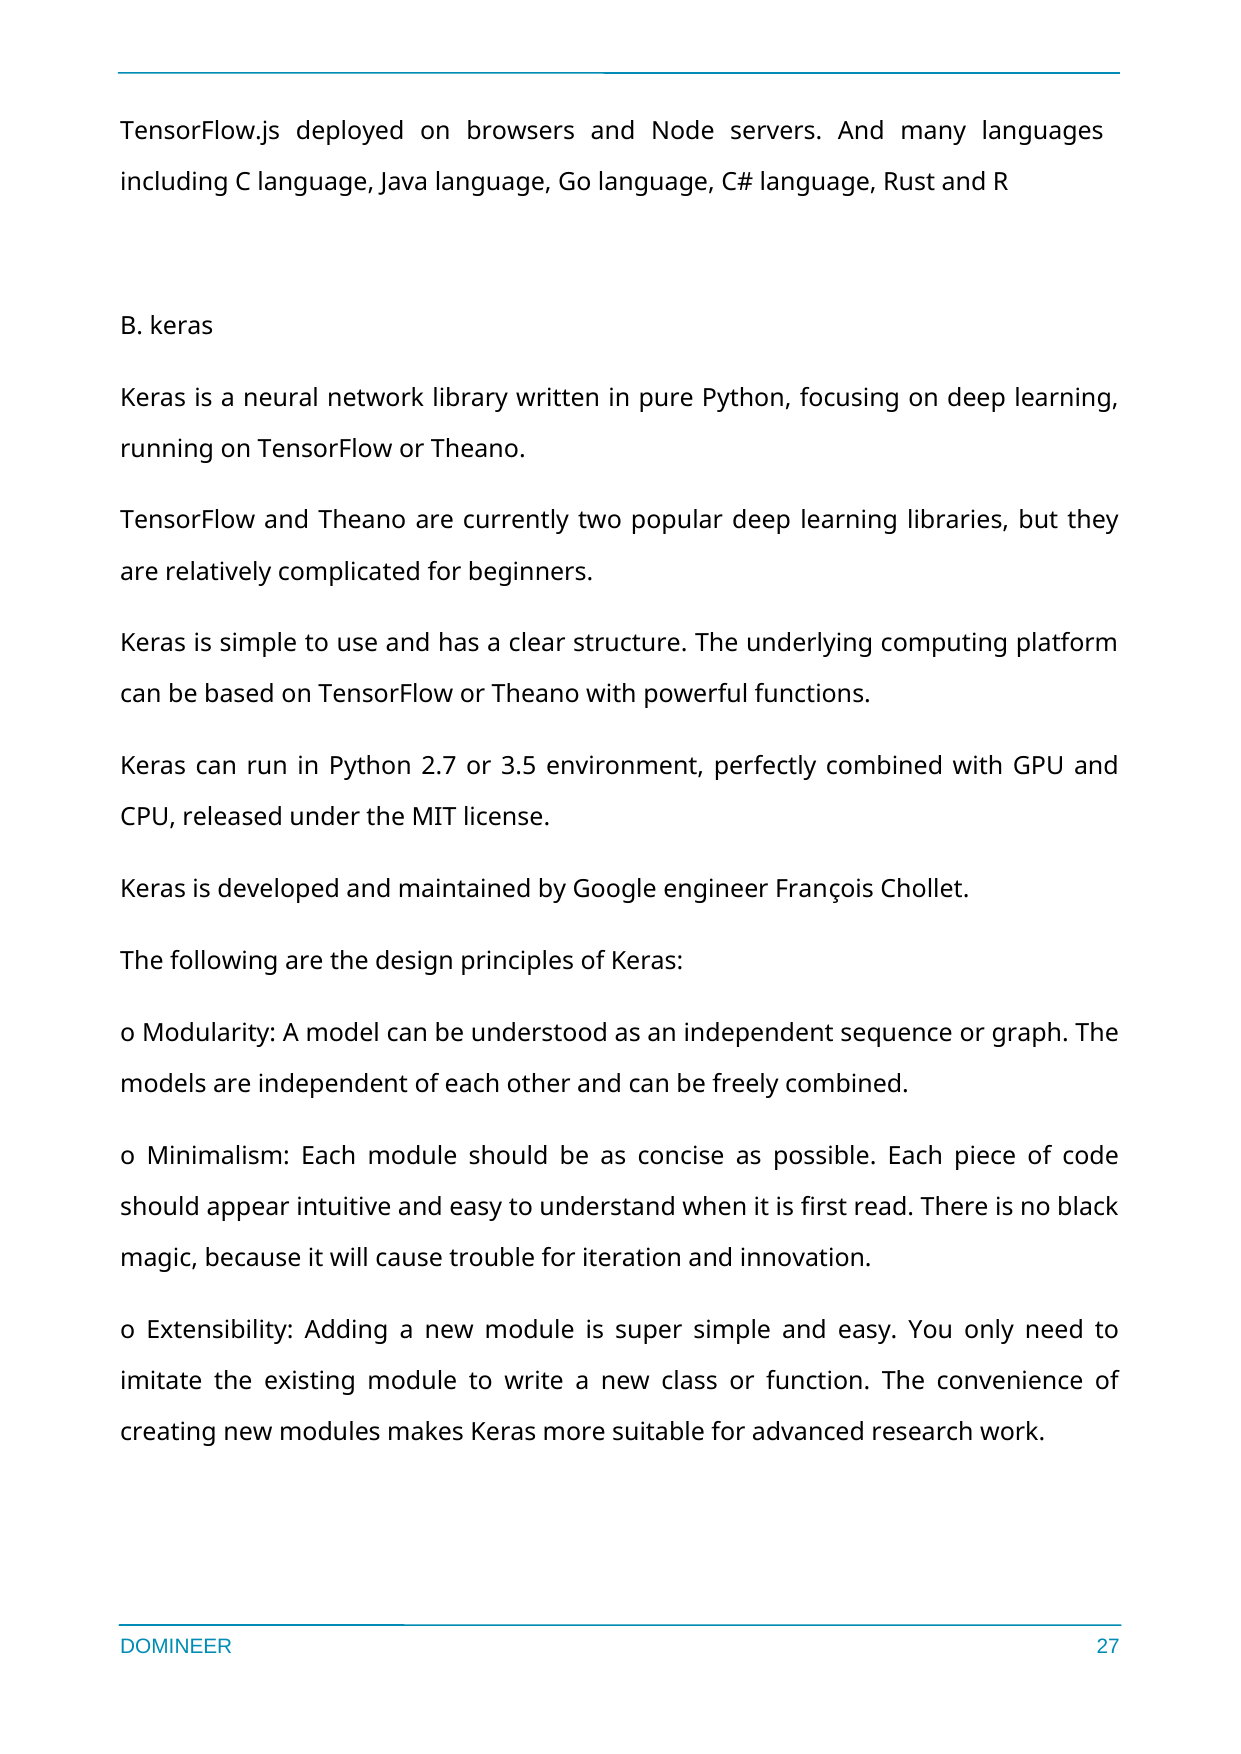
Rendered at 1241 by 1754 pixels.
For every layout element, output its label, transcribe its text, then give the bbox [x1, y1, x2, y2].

text Keras is simple to use and has a clear structure. The underlying computing platform can be based on TensorFlow or Theano with powerful functions. [120, 625, 1120, 710]
text Keras is a neural network library written in pure Python, focusing on deep learning, running on TensorFlow or Theano. [120, 379, 1120, 464]
text o Extensibility: Adding a new module is super simple and easy. You only need to imitate the existing module to write a new class or function. The convenience of creating new modules makes Keras more suitable for advanced research work. [120, 1311, 1120, 1448]
text B. keras [120, 307, 1120, 341]
text o Minimalism: Each module should be as concise as possible. Each piece of code should appear intuitive and easy to understand when it is first read. There is no black magic, because it will cause trouble for iteration and innovation. [120, 1137, 1120, 1274]
text The following are the design principles of Keras: [120, 943, 1120, 977]
text Keras is developed and maintained by Google engineer François Chollet. [120, 871, 1120, 905]
text Keras can run in Python 2.7 or 3.5 environment, perfectly combined with GPU and CPU, released under the MIT license. [120, 748, 1120, 833]
text o Modularity: A model can be understood as an independent sequence or graph. The models are independent of each other and can be freely combined. [120, 1014, 1120, 1100]
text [120, 112, 1120, 198]
text TensorFlow and Theano are currently two popular deep learning libraries, but they are relatively complicated for beginners. [120, 502, 1120, 587]
